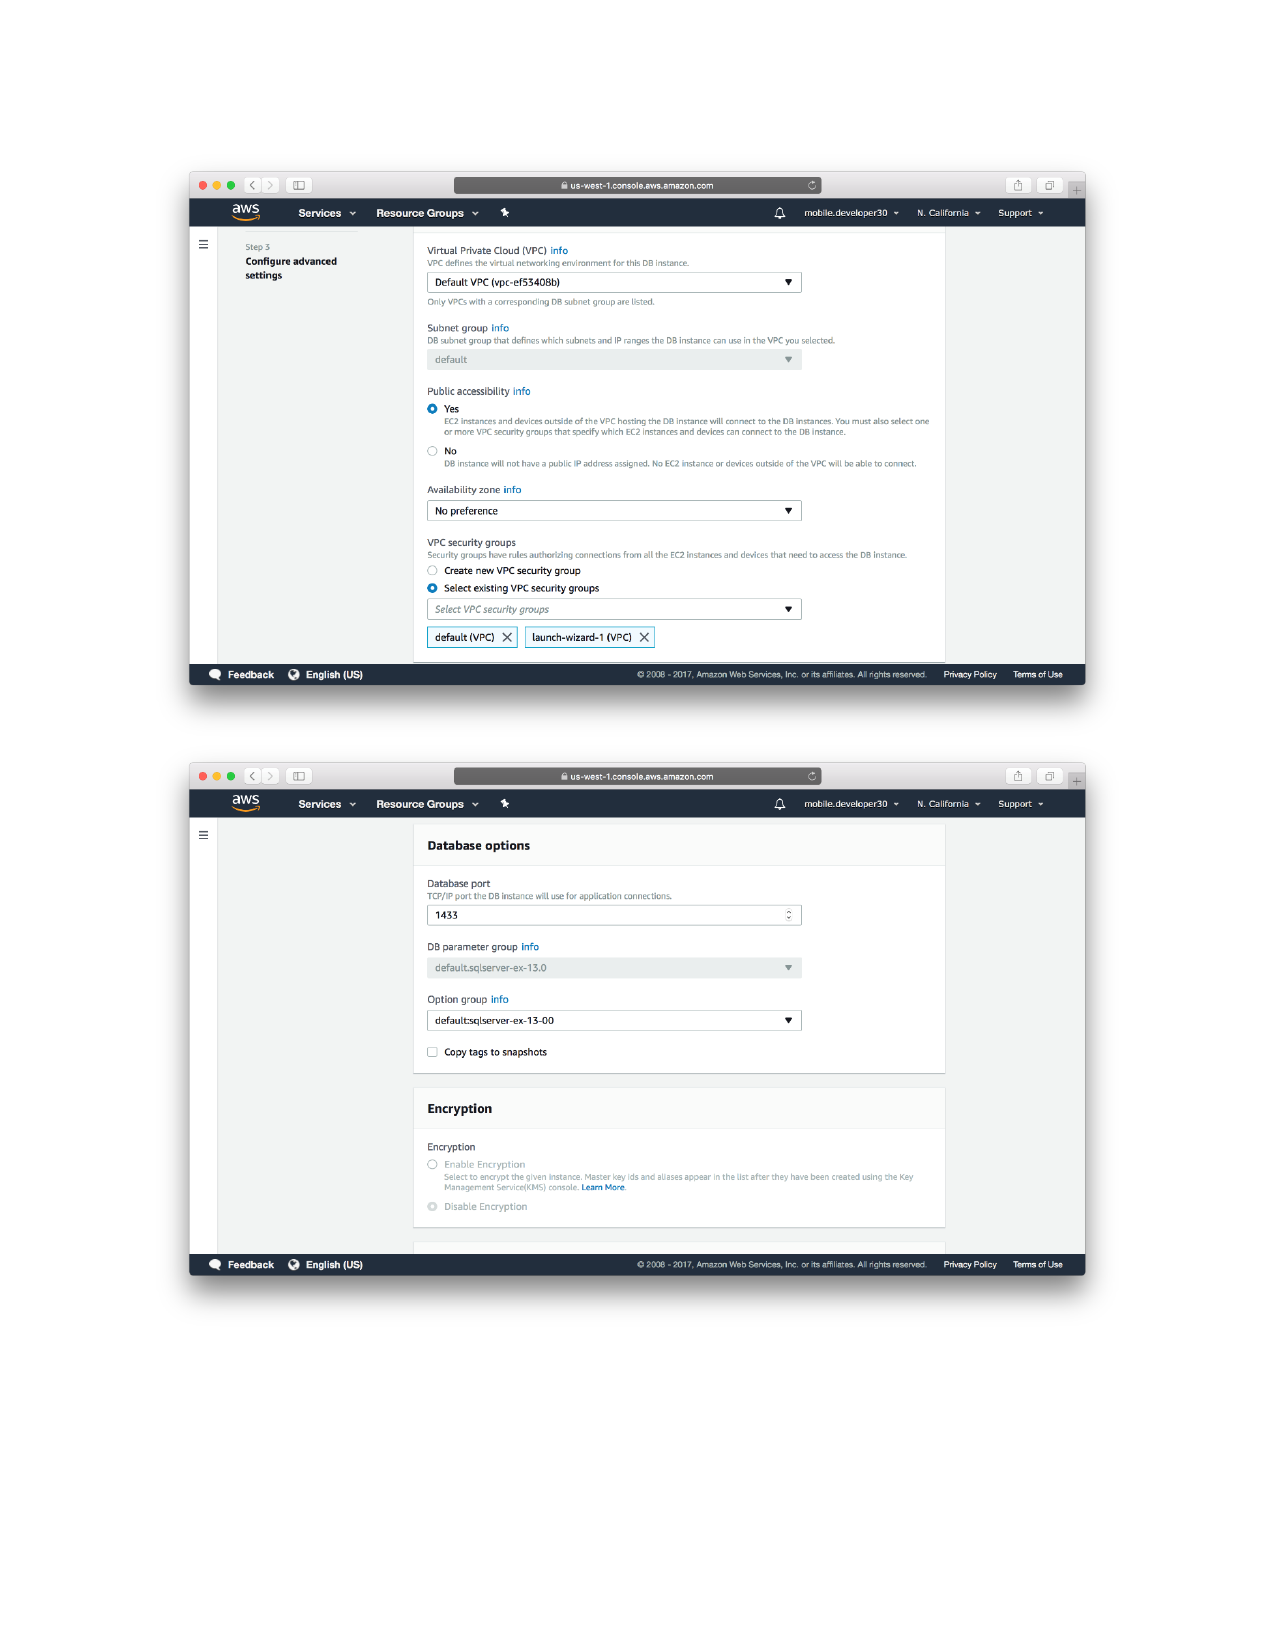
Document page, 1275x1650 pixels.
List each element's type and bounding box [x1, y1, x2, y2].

picture [150, 150, 1124, 1331]
